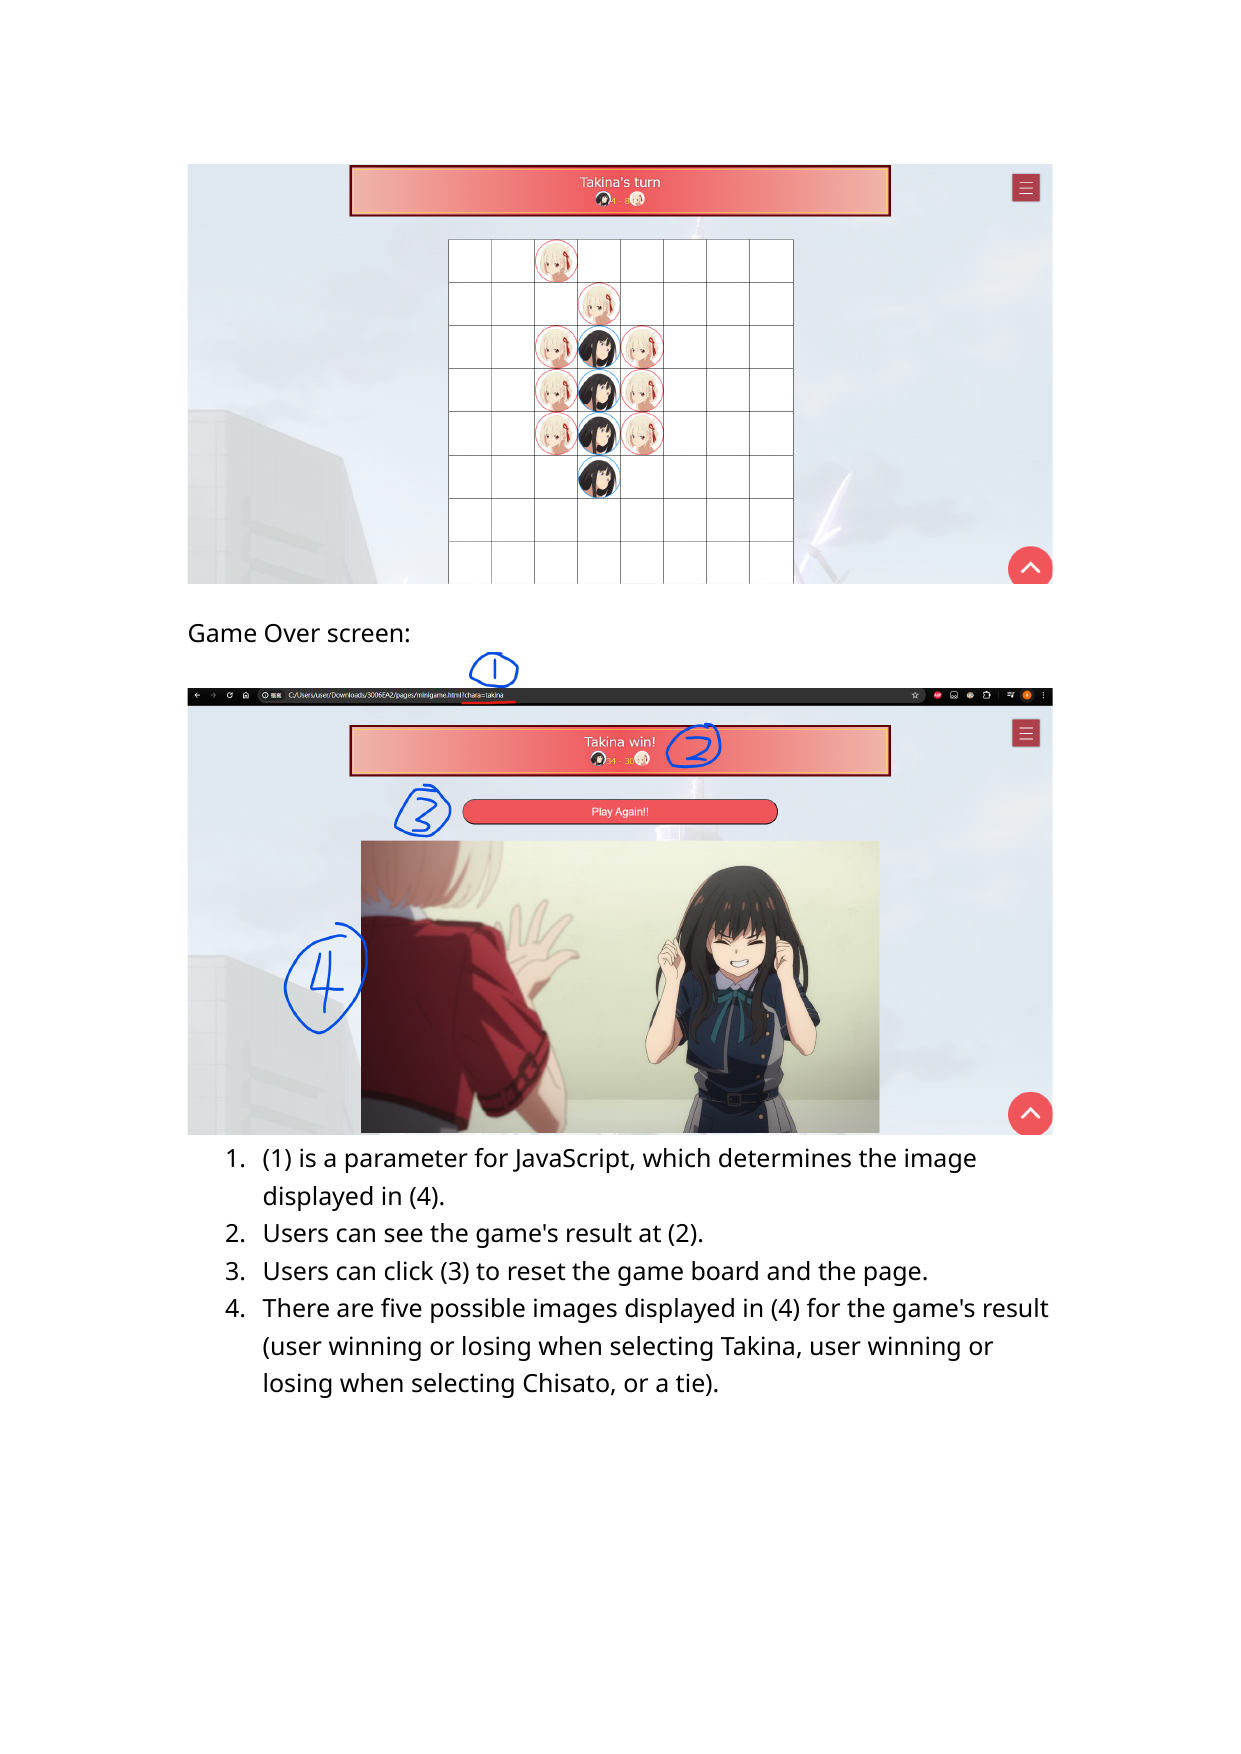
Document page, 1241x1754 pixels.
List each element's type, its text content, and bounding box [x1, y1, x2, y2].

list (1) is a parameter for JavaScript, which determines the image displayed in (4). [225, 1139, 1053, 1214]
picture [187, 652, 1053, 1135]
picture [187, 164, 1053, 584]
list Users can see the game's result at (2). [225, 1214, 1053, 1252]
text Game Over screen: [187, 614, 1053, 652]
list Users can click (3) to reset the game board and the page. [225, 1252, 1053, 1289]
list There are five possible images displayed in (4) for the game's result (user winning or losing when selecting Takina, user winning or losing when selecting Chisato, or a tie). [225, 1289, 1053, 1402]
